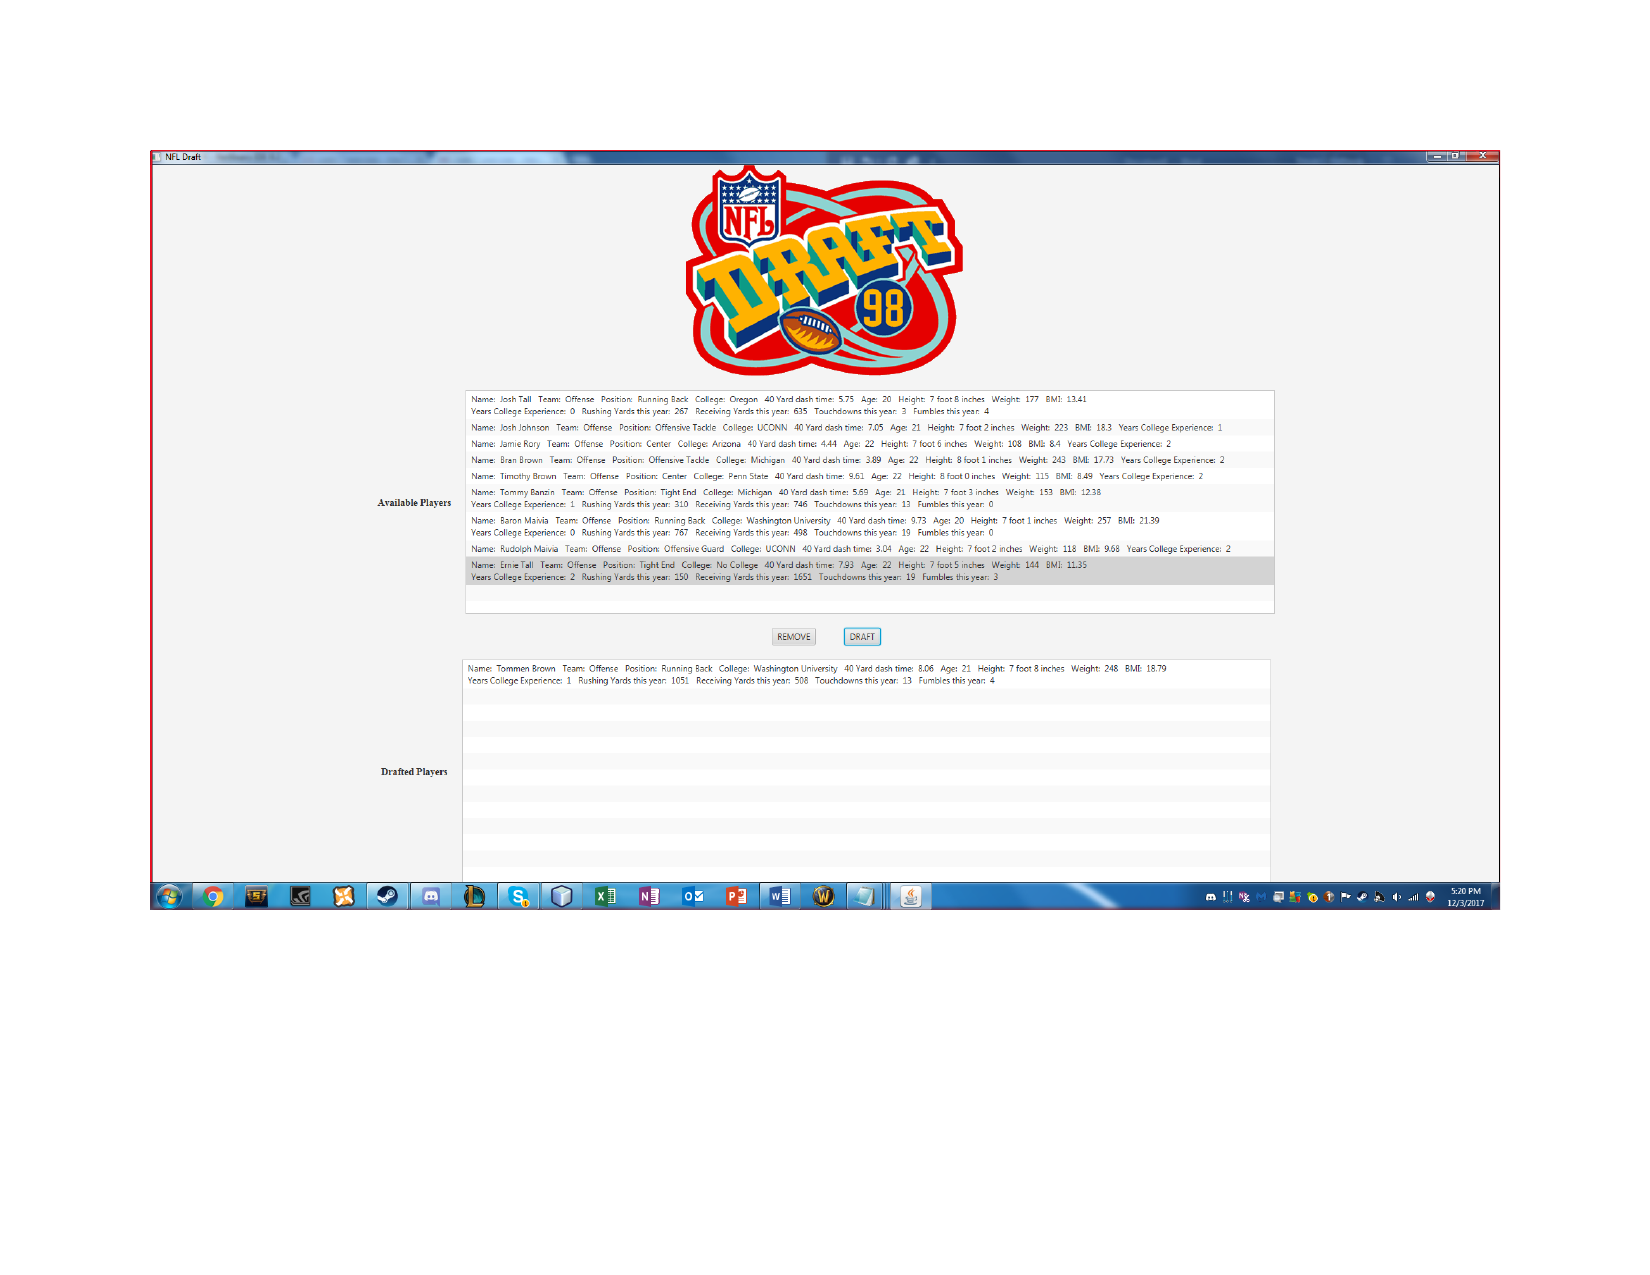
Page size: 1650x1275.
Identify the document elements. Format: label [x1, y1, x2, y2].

picture [150, 150, 1500, 910]
